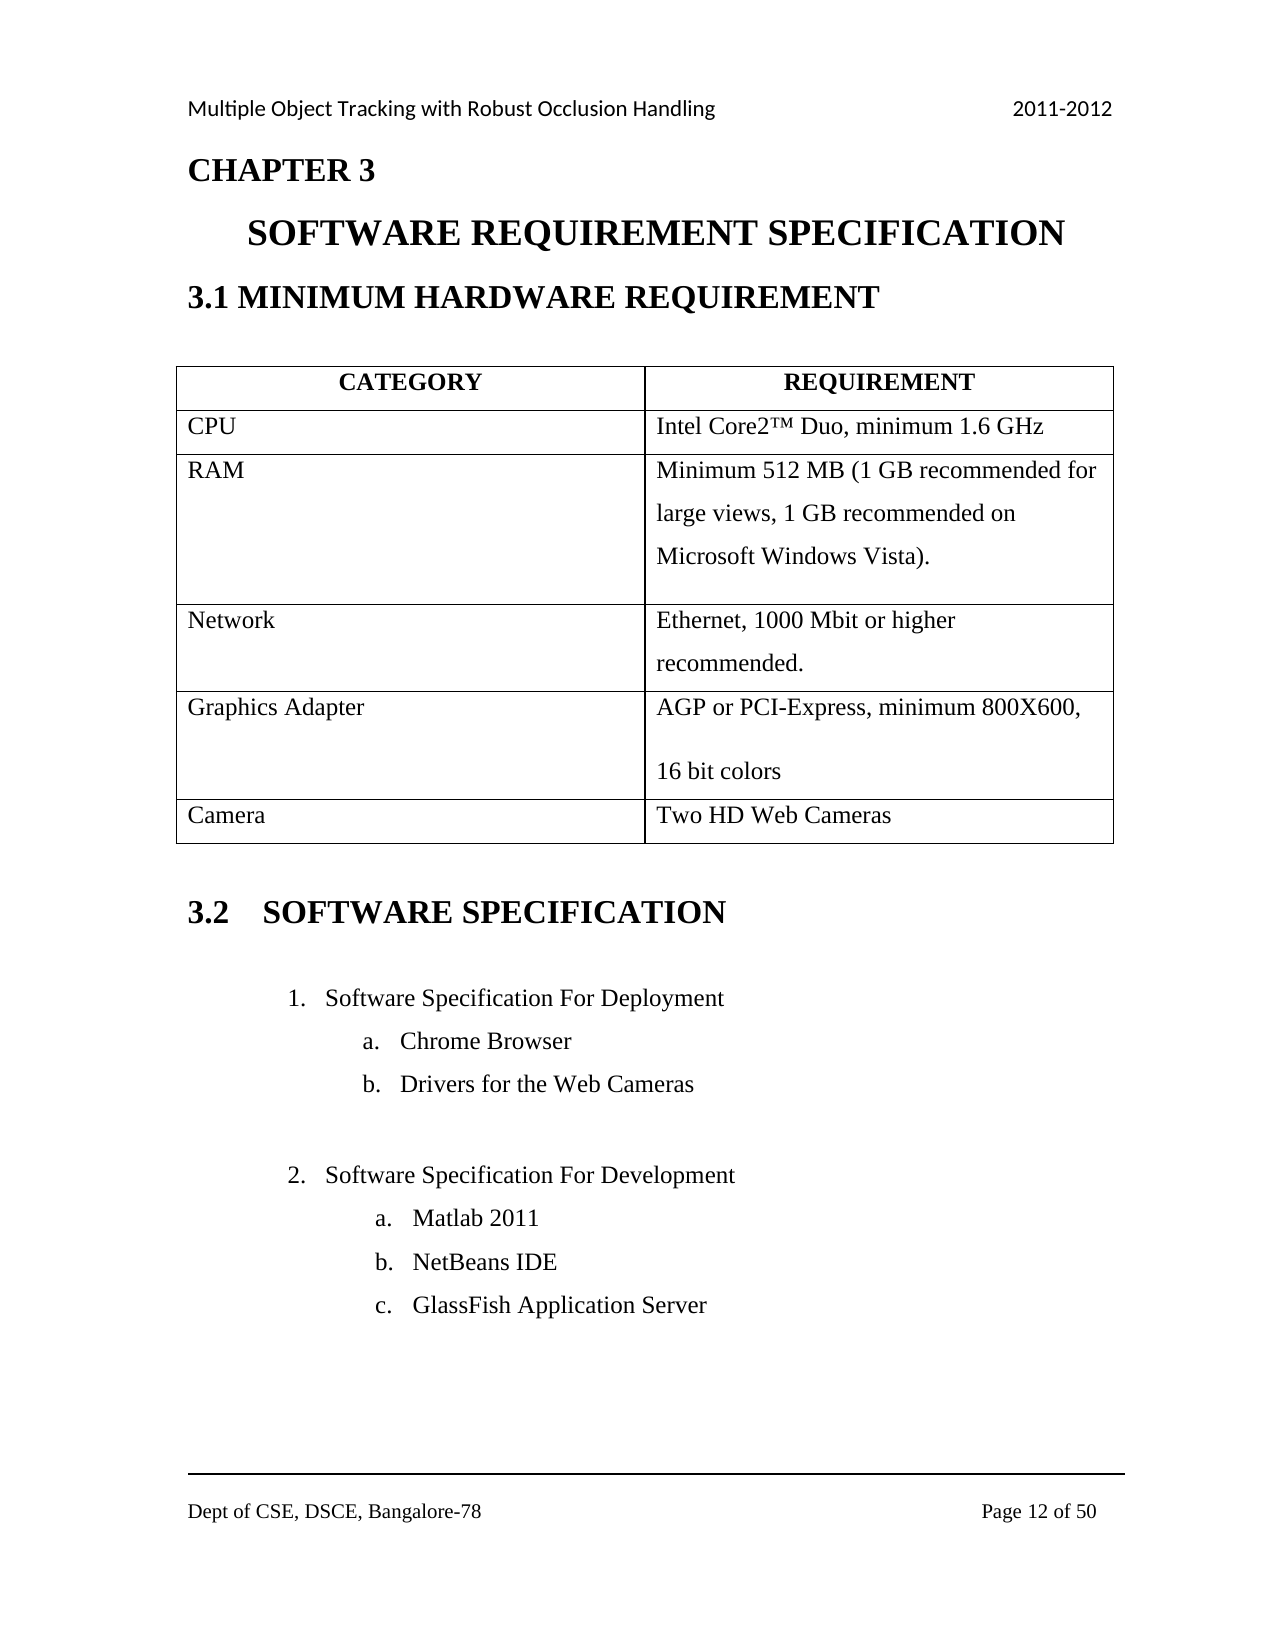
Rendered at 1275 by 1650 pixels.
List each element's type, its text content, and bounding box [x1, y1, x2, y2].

list Chrome Browser [362, 1026, 1125, 1055]
table_header REQUIREMENT [646, 367, 1113, 410]
table_header CATEGORY [177, 367, 644, 410]
table_cell Two HD Web Cameras [646, 800, 1113, 843]
table_cell AGP or PCI-Express, minimum 800X600, 16 bit colors [646, 692, 1113, 799]
list Drivers for the Web Cameras [362, 1069, 1125, 1098]
list Software Specification For Deployment [287, 983, 1125, 1012]
table_cell Camera [177, 800, 644, 843]
text SOFTWARE REQUIREMENT SPECIFICATION [187, 211, 1125, 254]
table_cell CPU [177, 411, 644, 454]
list Matlab 2011 [375, 1203, 1125, 1232]
table_cell Minimum 512 MB (1 GB recommended for large views, 1 GB recommended on Microsoft Windows Vista). [646, 455, 1113, 604]
list Software Specification For Development [287, 1160, 1125, 1189]
table_cell Network [177, 605, 644, 691]
table_cell RAM [177, 455, 644, 604]
table_cell Intel Core2™ Duo, minimum 1.6 GHz [646, 411, 1113, 454]
list GlassFish Application Server [375, 1290, 1125, 1318]
list NetBeans IDE [375, 1247, 1125, 1275]
text CHAPTER 3 [187, 151, 1125, 189]
table_cell Graphics Adapter [177, 692, 644, 799]
text 3.1 Minimum Hardware Requirement [187, 278, 1125, 316]
table_cell Ethernet, 1000 Mbit or higher recommended. [646, 605, 1113, 691]
list Software Specification [187, 892, 1125, 931]
